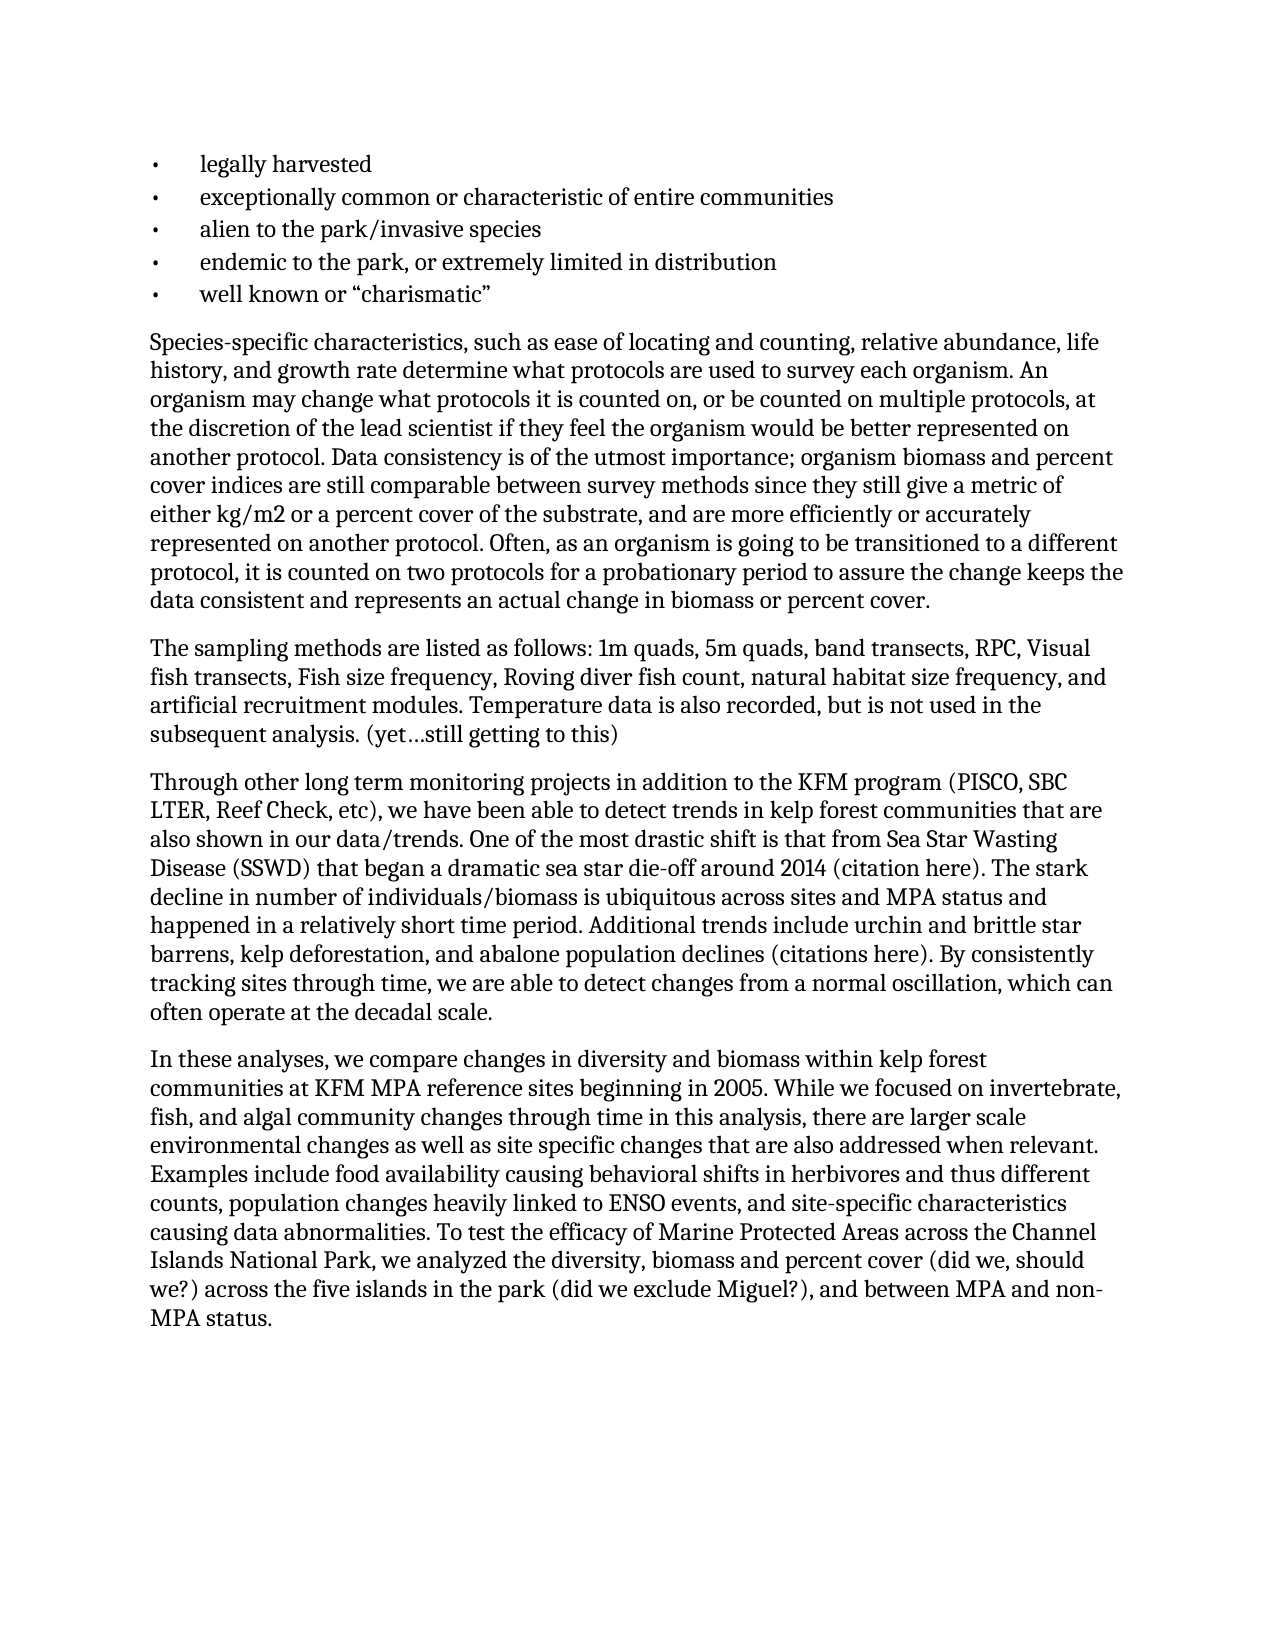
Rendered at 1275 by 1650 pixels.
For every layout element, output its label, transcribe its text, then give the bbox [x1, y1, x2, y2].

text Species-specific characteristics, such as ease of locating and counting, relative abundance, life history, and growth rate determine what protocols are used to survey each organism. An organism may change what protocols it is counted on, or be counted on multiple protocols, at the discretion of the lead scientist if they feel the organism would be better represented on another protocol. Data consistency is of the utmost importance; organism biomass and percent cover indices are still comparable between survey methods since they still give a metric of either kg/m2 or a percent cover of the substrate, and are more efficiently or accurately represented on another protocol. Often, as an organism is going to be transitioned to a different protocol, it is counted on two protocols for a probationary period to assure the change keeps the data consistent and represents an actual change in biomass or percent cover. [150, 327, 1125, 615]
text The sampling methods are listed as follows: 1m quads, 5m quads, band transects, RPC, Visual fish transects, Fish size frequency, Roving diver fish count, natural habitat size frequency, and artificial recruitment modules. Temperature data is also recorded, but is not used in the subsequent analysis. (yet…still getting to this) [150, 634, 1125, 749]
list alien to the park/invasive species [150, 215, 1125, 244]
list endemic to the park, or extremely limited in distribution [150, 247, 1125, 276]
list legally harvested [150, 150, 1125, 179]
list exceptionally common or characteristic of entire communities [150, 182, 1125, 211]
text Through other long term monitoring projects in addition to the KFM program (PISCO, SBC LTER, Reef Check, etc), we have been able to detect trends in kelp forest communities that are also shown in our data/trends. One of the most drastic shift is that from Sea Star Wasting Disease (SSWD) that began a dramatic sea star die-off around 2014 (citation here). The stark decline in number of individuals/biomass is ubiquitous across sites and MPA status and happened in a relatively short time period. Additional trends include urchin and brittle star barrens, kelp deforestation, and abalone population declines (citations here). By consistently tracking sites through time, we are able to detect changes from a normal oscillation, which can often operate at the decadal scale. [150, 767, 1125, 1026]
list well known or “charismatic” [150, 280, 1125, 309]
text In these analyses, we compare changes in diversity and biomass within kelp forest communities at KFM MPA reference sites beginning in 2005. While we focused on invertebrate, fish, and algal community changes through time in this analysis, there are larger scale environmental changes as well as site specific changes that are also addressed when relevant. Examples include food availability causing behavioral shifts in herbivores and thus different counts, population changes heavily linked to ENSO events, and site-specific characteristics causing data abnormalities. To test the efficacy of Marine Protected Areas across the Channel Islands National Park, we analyzed the diversity, biomass and percent cover (did we, should we?) across the five islands in the park (did we exclude Miguel?), and between MPA and non-MPA status. [150, 1045, 1125, 1332]
